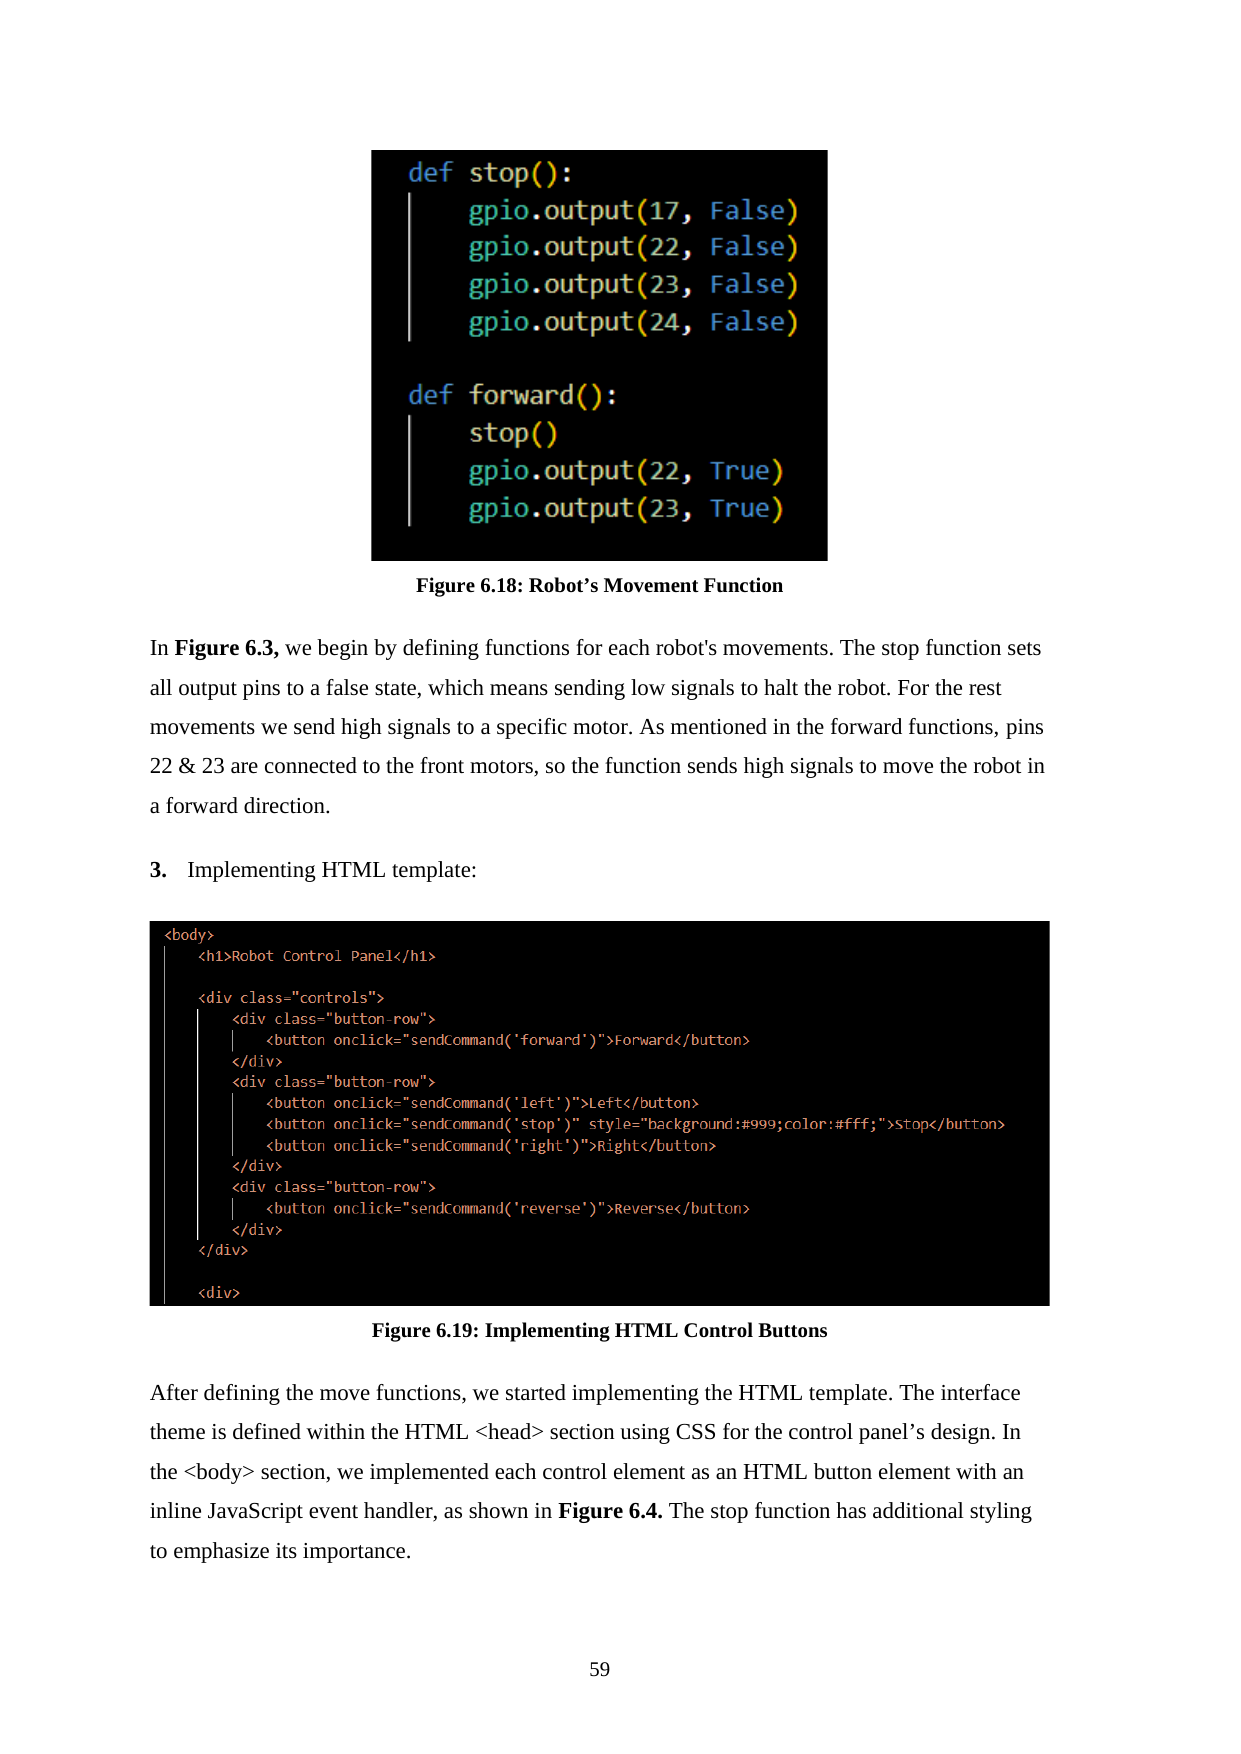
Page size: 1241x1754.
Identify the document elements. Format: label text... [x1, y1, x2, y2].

text In Figure 6.3, we begin by defining functions for each robot's movements. The stop function sets all output pins to a false state, which means sending low signals to halt the robot. For the rest movements we send high signals to a specific motor. As mentioned in the forward functions, pins 22 & 23 are connected to the front motors, so the function sends high signals to move the robot in a forward direction. [149, 634, 1050, 818]
picture [149, 921, 1050, 1306]
text After defining the move functions, we started implementing the HTML template. The interface theme is defined within the HTML <head> section using CSS for the control panel’s design. In the <body> section, we implemented each control element as an HTML button element with an inline JavaScript event handler, as shown in Figure 6.4. The stop function has additional styling to emphasize its importance. [149, 1379, 1050, 1563]
picture [371, 150, 828, 561]
list Implementing HTML template: [149, 856, 1050, 883]
